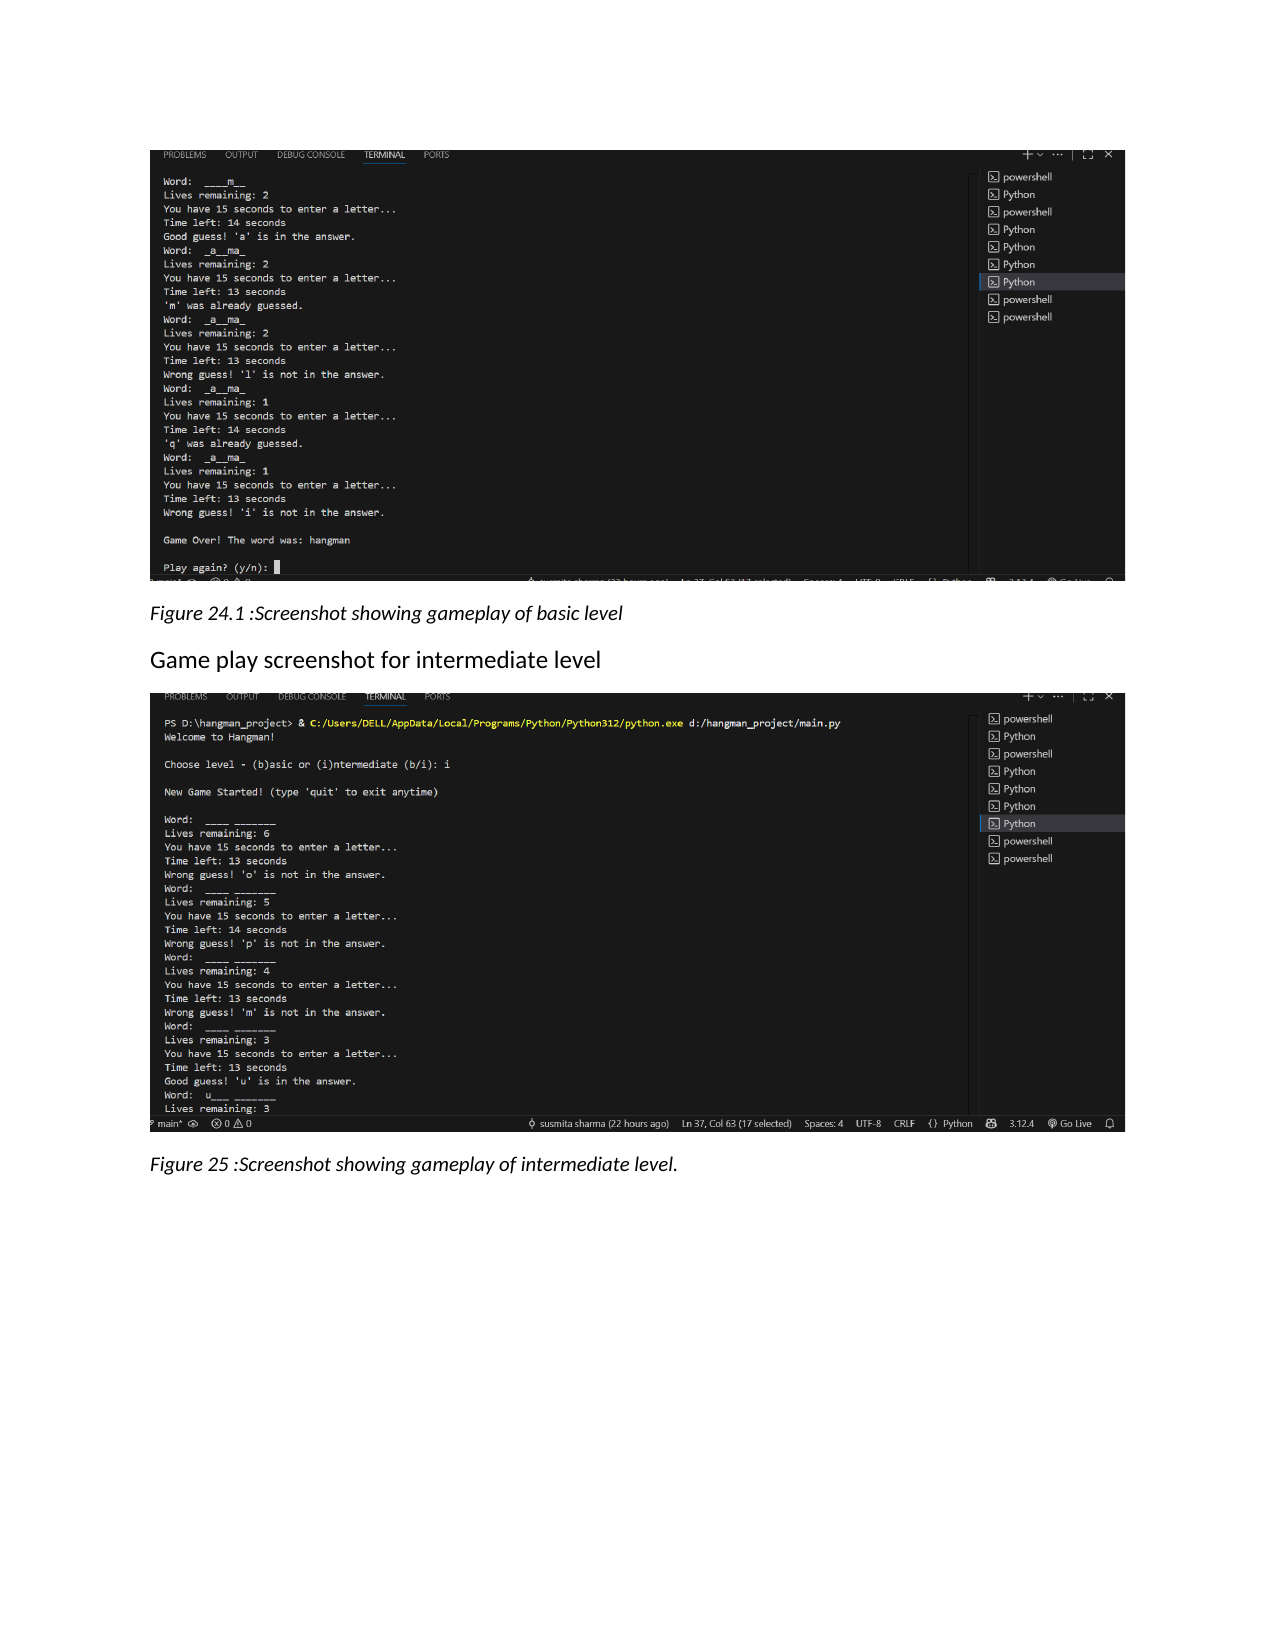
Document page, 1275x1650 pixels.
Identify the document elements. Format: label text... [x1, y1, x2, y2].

picture [150, 150, 1125, 581]
picture [150, 693, 1125, 1132]
text Figure 24.1 :Screenshot showing gameplay of basic level [150, 600, 1125, 625]
text Game play screenshot for intermediate level [150, 644, 1125, 674]
text Figure 25 :Screenshot showing gameplay of intermediate level. [150, 1151, 1125, 1176]
